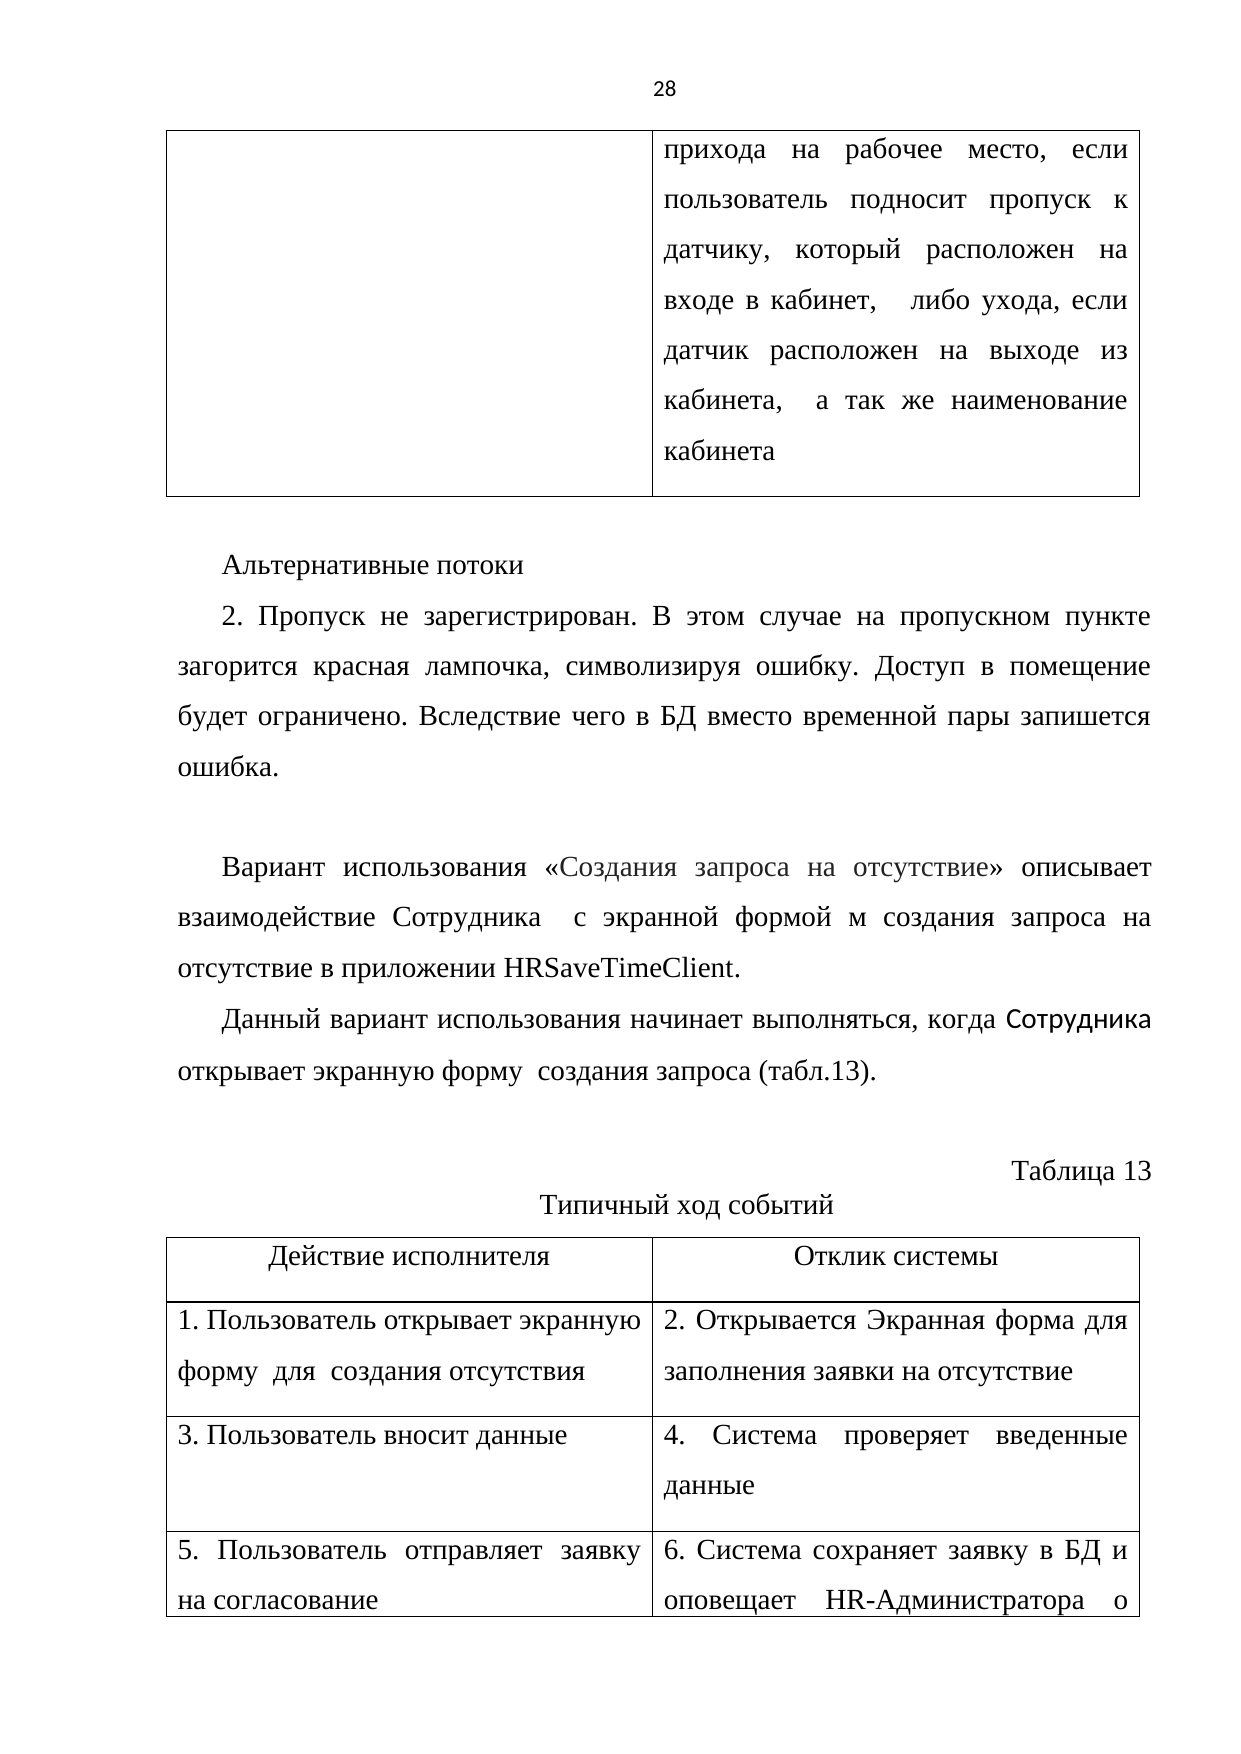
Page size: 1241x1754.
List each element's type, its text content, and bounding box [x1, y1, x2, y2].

text Таблица 13 [177, 1153, 1152, 1187]
text Типичный ход событий [177, 1187, 1152, 1220]
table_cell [167, 131, 652, 496]
table_cell 2. Открывается Экранная форма для заполнения заявки на отсутствие [653, 1303, 1139, 1416]
text 2. Пропуск не зарегистрирован. В этом случае на пропускном пункте загорится красная лампочка, символизируя ошибку. Доступ в помещение будет ограничено. Вследствие чего в БД вместо временной пары запишется ошибка. [177, 598, 1152, 782]
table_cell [167, 1532, 652, 1616]
table_header Действие исполнителя [167, 1238, 652, 1301]
table_cell 1. Пользователь открывает экранную форму для создания отсутствия [167, 1303, 652, 1416]
table_cell 4. Система проверяет введенные данные [653, 1417, 1139, 1531]
text Данный вариант использования начинает выполняться, когда Сотрудника открывает экранную форму создания запроса (табл.13). [177, 1000, 1152, 1086]
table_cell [653, 1532, 1139, 1616]
text Вариант использования «Создания запроса на отсутствие» описывает взаимодействие Сотрудника с экранной формой м создания запроса на отсутствие в приложении HRSaveTimeClient. [177, 849, 1152, 983]
table_cell 3. Пользователь вносит данные [167, 1417, 652, 1531]
text Альтернативные потоки [177, 547, 1152, 581]
table_header Отклик системы [653, 1238, 1139, 1301]
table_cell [653, 131, 1139, 496]
